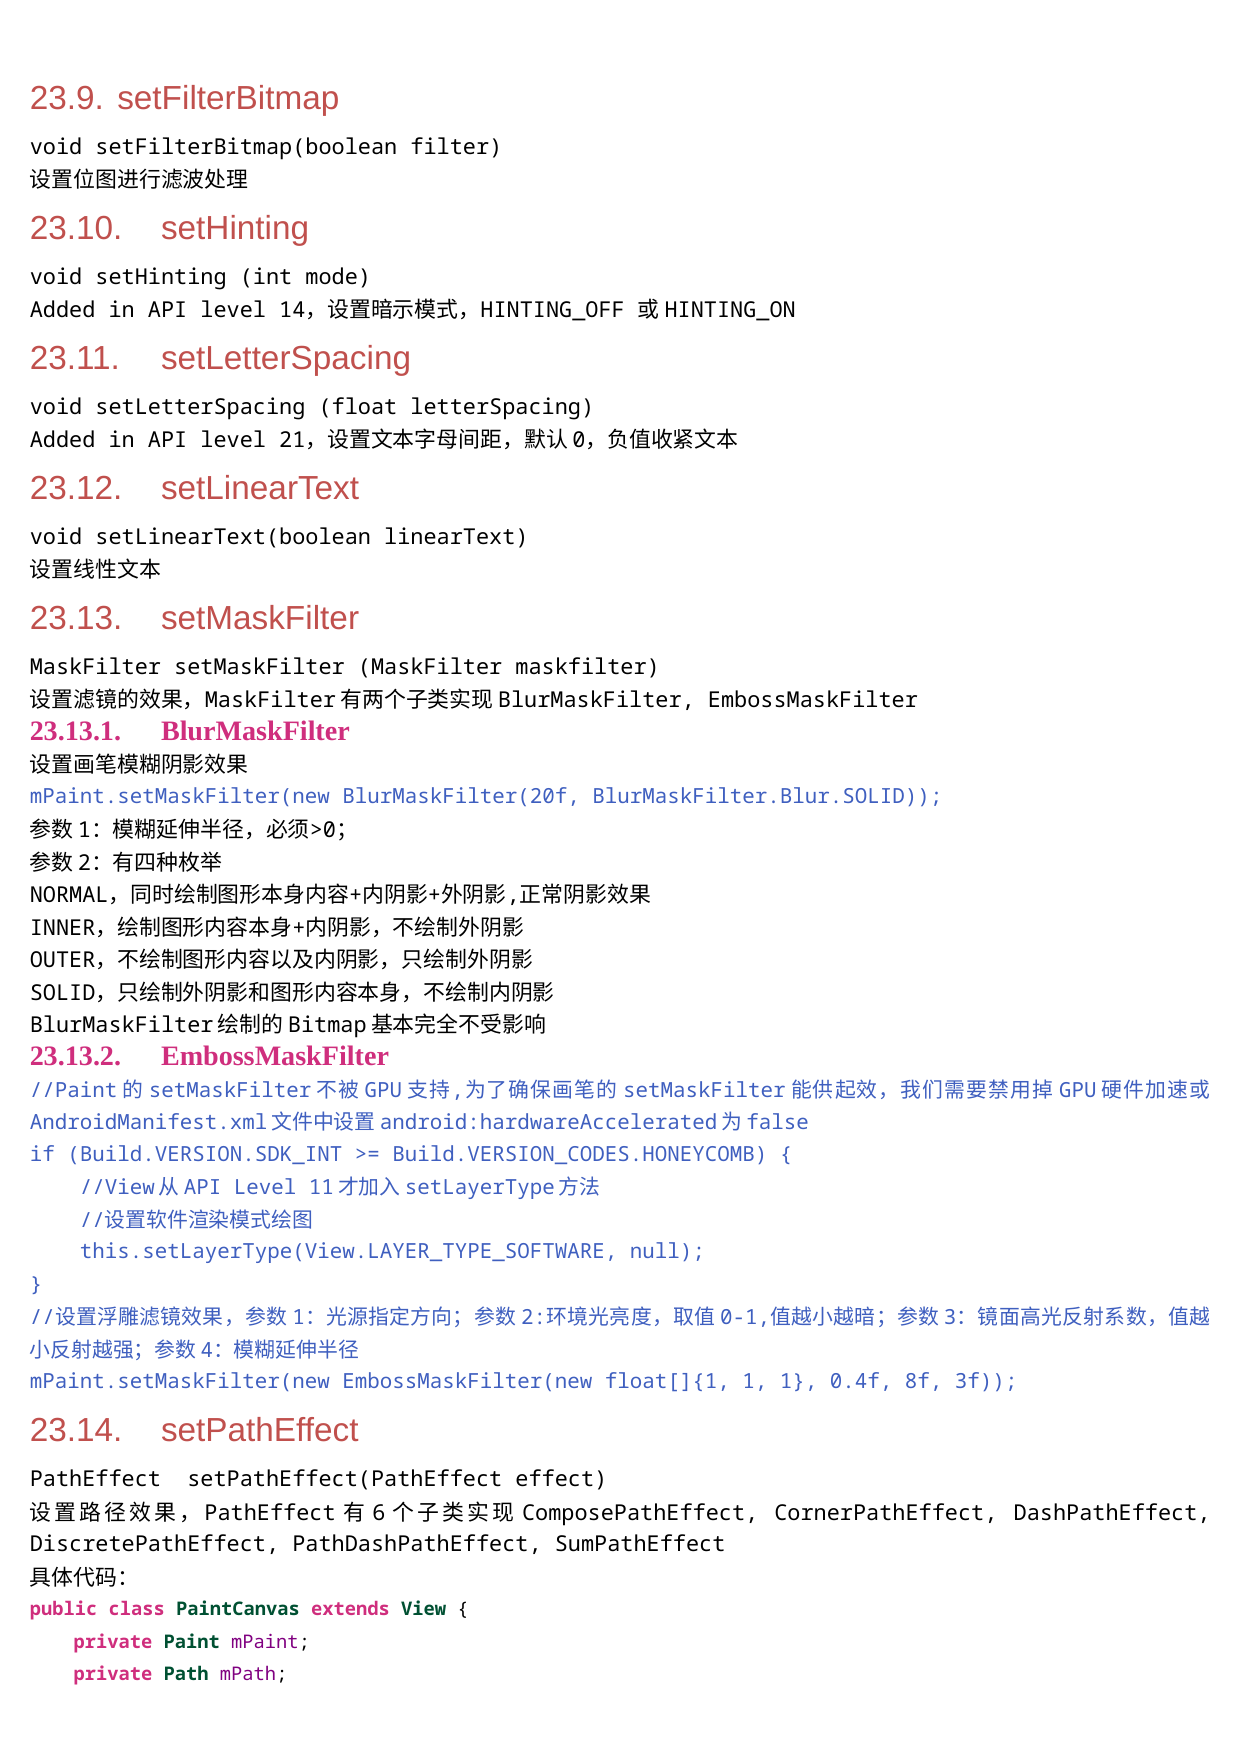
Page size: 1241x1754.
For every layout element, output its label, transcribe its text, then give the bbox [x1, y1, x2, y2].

subtitle setFilterBitmap [29, 64, 1211, 129]
text 具体代码： [29, 1559, 1211, 1592]
text void setLinearText(boolean linearText) [29, 519, 1211, 552]
text void setLetterSpacing (float letterSpacing) [29, 389, 1211, 422]
list if (Build.VERSION.SDK_INT >= Build.VERSION_CODES.HONEYCOMB) { [29, 1137, 1211, 1169]
text BlurMaskFilter绘制的Bitmap基本完全不受影响 [29, 1007, 1211, 1039]
text INNER，绘制图形内容本身+内阴影，不绘制外阴影 [29, 909, 1211, 942]
text public class PaintCanvas extends View { [29, 1592, 1211, 1624]
text OUTER，不绘制图形内容以及内阴影，只绘制外阴影 [29, 942, 1211, 974]
subtitle setLinearText [29, 454, 1211, 519]
subtitle setPathEffect [29, 1397, 1211, 1462]
text Added in API level 14，设置暗示模式，HINTING_OFF 或 HINTING_ON [29, 292, 1211, 324]
list } [29, 1267, 1211, 1299]
text 设置画笔模糊阴影效果 [29, 747, 1211, 779]
list //View从API Level 11才加入setLayerType方法 [29, 1169, 1211, 1202]
text SOLID，只绘制外阴影和图形内容本身，不绘制内阴影 [29, 974, 1211, 1007]
text MaskFilter setMaskFilter (MaskFilter maskfilter) [29, 649, 1211, 682]
list mPaint.setMaskFilter(new EmbossMaskFilter(new float[]{1, 1, 1}, 0.4f, 8f, 3f)); [29, 1364, 1211, 1397]
text private Paint mPaint; [29, 1624, 1211, 1657]
text PathEffect setPathEffect(PathEffect effect) [29, 1462, 1211, 1494]
text void setFilterBitmap(boolean filter) [29, 129, 1211, 162]
text 参数2：有四种枚举 [29, 844, 1211, 877]
list mPaint.setMaskFilter(new BlurMaskFilter(20f, BlurMaskFilter.Blur.SOLID)); [29, 779, 1211, 812]
list //Paint的setMaskFilter不被GPU支持,为了确保画笔的setMaskFilter能供起效，我们需要禁用掉GPU硬件加速或AndroidManifest.xml文件中设置android:hardwareAccelerated为false [29, 1072, 1211, 1137]
subtitle EmbossMaskFilter [29, 1039, 1211, 1072]
list //设置软件渲染模式绘图 [29, 1202, 1211, 1234]
list //设置浮雕滤镜效果，参数1：光源指定方向；参数2:环境光亮度，取值0-1,值越小越暗；参数3：镜面高光反射系数，值越小反射越强；参数4：模糊延伸半径 [29, 1299, 1211, 1364]
text Added in API level 21，设置文本字母间距，默认0，负值收紧文本 [29, 422, 1211, 454]
subtitle setHinting [29, 194, 1211, 259]
text void setHinting (int mode) [29, 259, 1211, 292]
text 参数1：模糊延伸半径，必须>0； [29, 812, 1211, 844]
list this.setLayerType(View.LAYER_TYPE_SOFTWARE, null); [29, 1234, 1211, 1267]
text NORMAL，同时绘制图形本身内容+内阴影+外阴影,正常阴影效果 [29, 877, 1211, 909]
text 设置滤镜的效果，MaskFilter有两个子类实现BlurMaskFilter, EmbossMaskFilter [29, 682, 1211, 714]
text 设置线性文本 [29, 552, 1211, 584]
subtitle setLetterSpacing [29, 324, 1211, 389]
subtitle setMaskFilter [29, 584, 1211, 649]
subtitle BlurMaskFilter [29, 714, 1211, 747]
text 设置路径效果，PathEffect有6个子类实现ComposePathEffect, CornerPathEffect, DashPathEffect, DiscretePathEffect, PathDashPathEffect, SumPathEffect [29, 1494, 1211, 1559]
text 设置位图进行滤波处理 [29, 162, 1211, 194]
text private Path mPath; [29, 1657, 1211, 1689]
